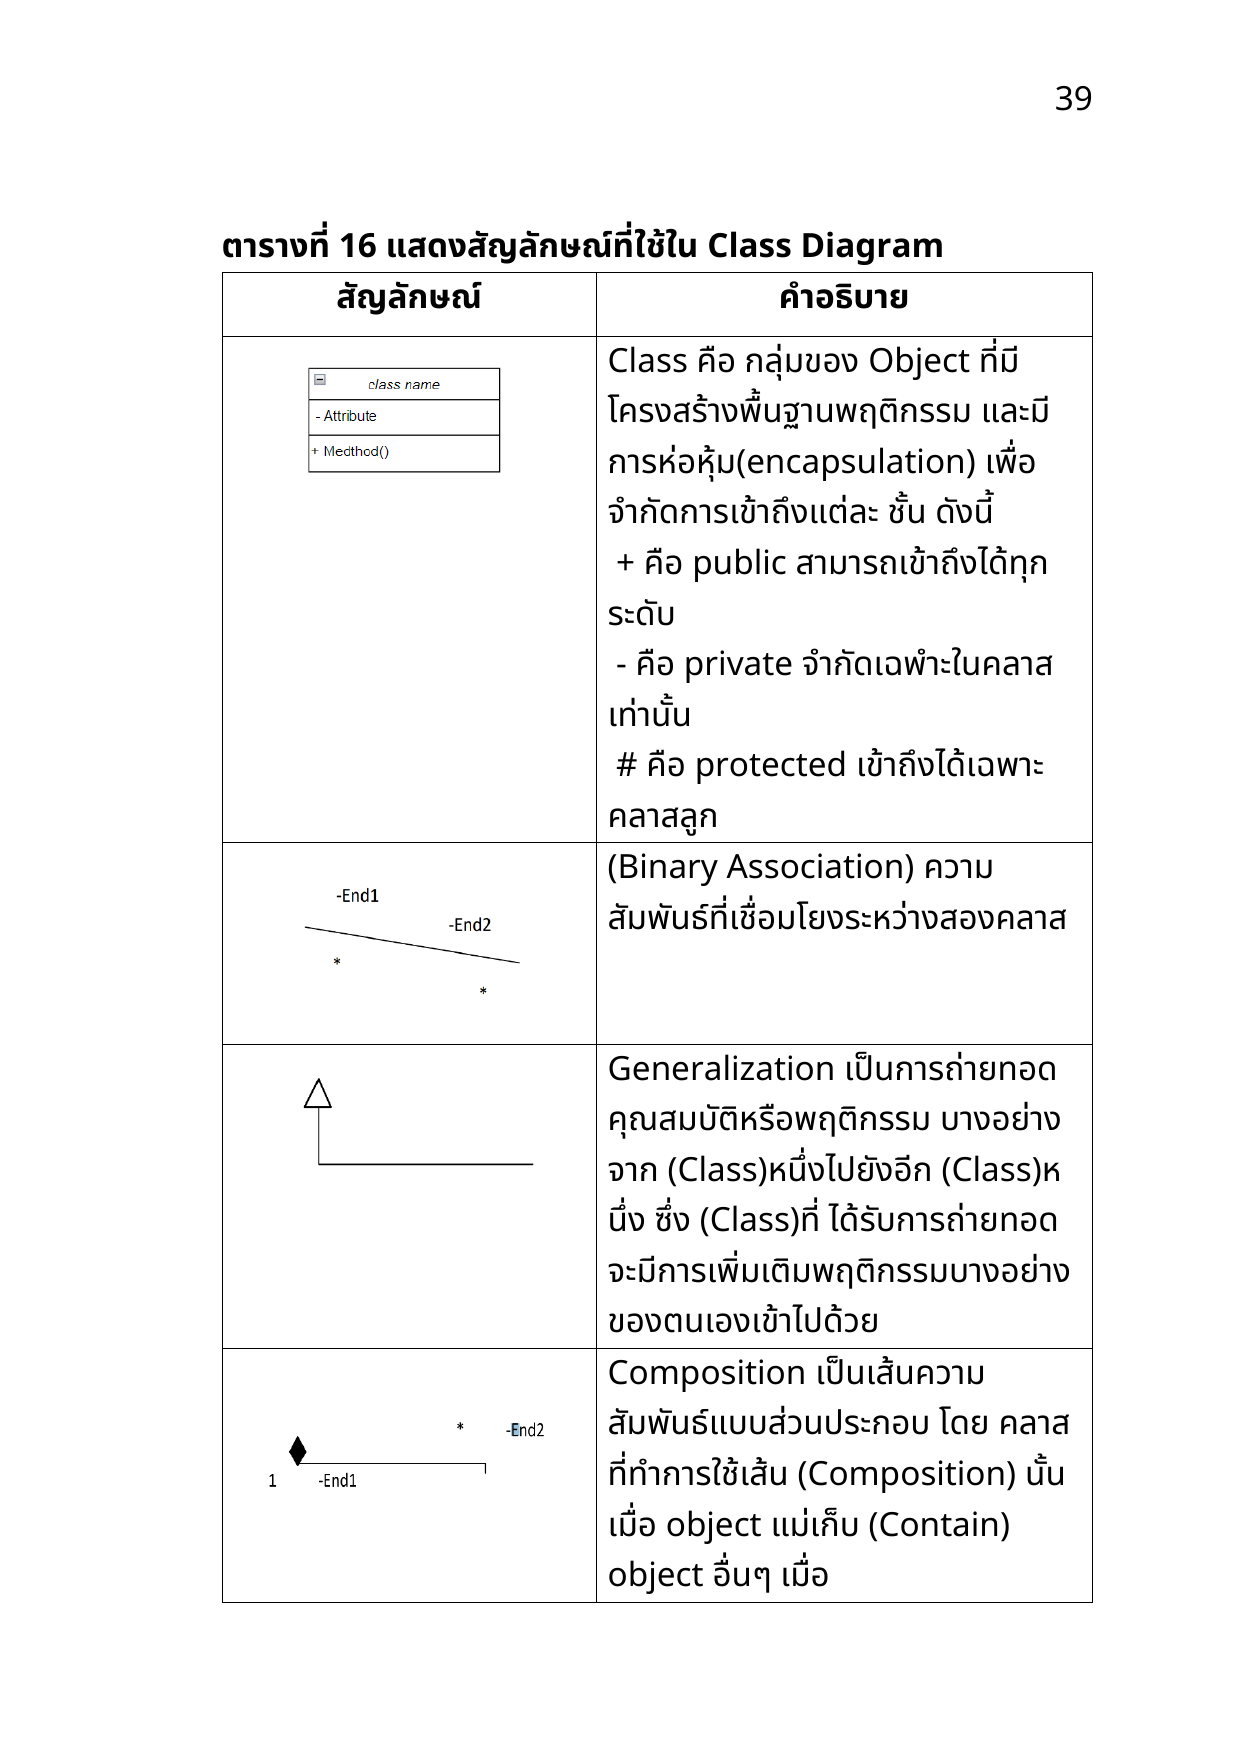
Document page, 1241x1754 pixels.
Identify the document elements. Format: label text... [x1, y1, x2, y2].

picture [288, 344, 507, 488]
table_header คำอธิบาย [597, 273, 1092, 336]
table_cell [223, 1349, 596, 1602]
table_cell [223, 1045, 596, 1348]
table_cell [223, 337, 596, 842]
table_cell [597, 1349, 1092, 1602]
table_cell (Binary Association) ความสัมพันธ์ที่เชื่อมโยงระหว่างสองคลาส [597, 843, 1092, 1043]
text ตารางที่ 16 แสดงสัญลักษณ์ที่ใช้ใน Class Diagram [221, 221, 1092, 272]
picture [279, 1061, 549, 1209]
table_cell Generalization เป็นการถ่ายทอดคุณสมบัติหรือพฤติกรรม บางอย่างจาก (Class)หนึ่งไปยังอีก (Class)หนึ่ง ซึ่ง (Class)ที่ ได้รับการถ่ายทอดจะมีการเพิ่มเติมพฤติกรรมบางอย่างของตนเองเข้าไปด้วย [597, 1045, 1092, 1348]
table_cell Class คือ กลุ่มของ Object ที่มีโครงสร้างพื้นฐานพฤติกรรม และมีการห่อหุ้ม(encapsulation) เพื่อจำกัดการเข้าถึงแต่ละ ชั้น ดังนี้ + คือ public สามารถเข้าถึงได้ทุกระดับ - คือ private จำกัดเฉพำะในคลาสเท่านั้น # คือ protected เข้าถึงได้เฉพาะคลาสลูก [597, 337, 1092, 842]
picture [245, 1383, 597, 1535]
table_cell [223, 843, 596, 1043]
picture [268, 866, 561, 1041]
table_header สัญลักษณ์ [223, 273, 596, 336]
